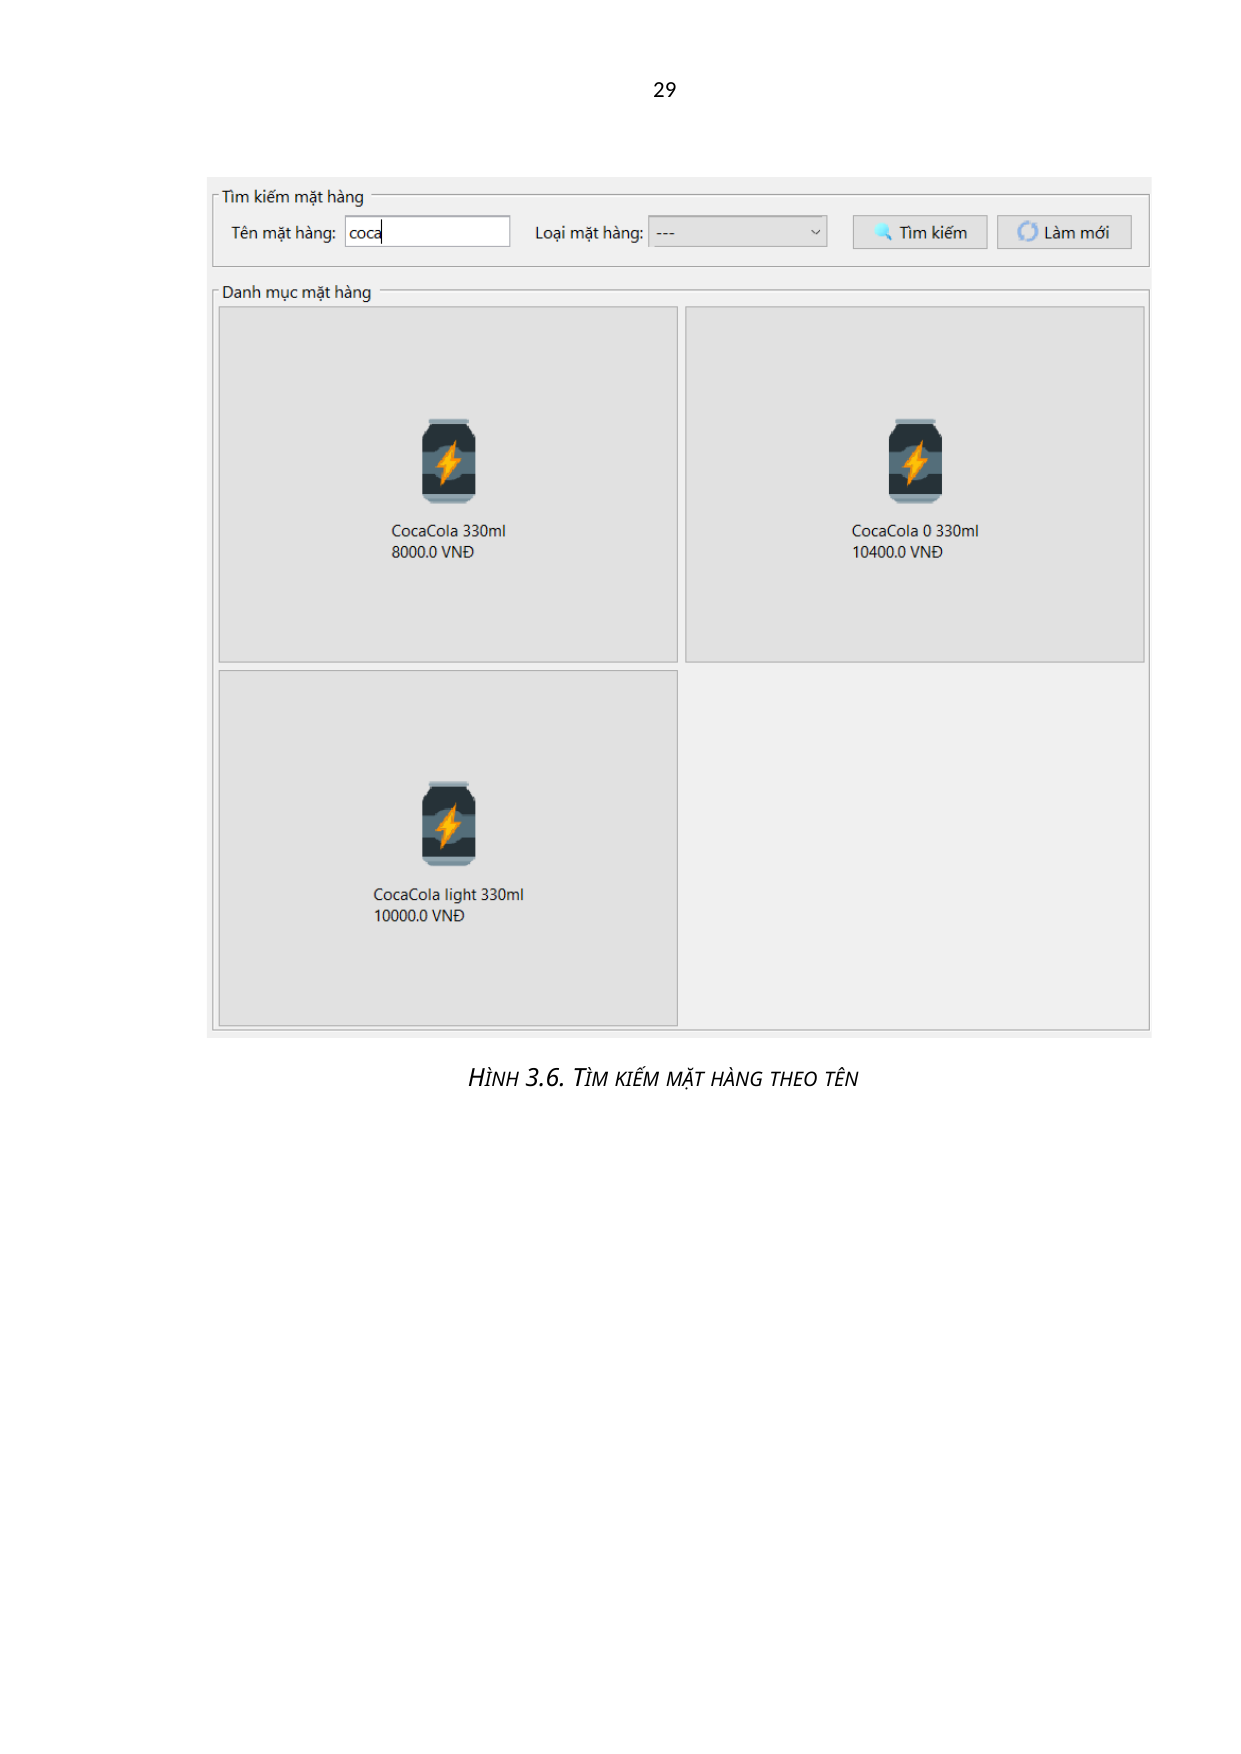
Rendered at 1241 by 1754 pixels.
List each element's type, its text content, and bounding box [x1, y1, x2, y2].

picture [206, 177, 1152, 1038]
text Hình 3.6. Tìm kiếm mặt hàng theo tên [207, 1060, 1122, 1094]
